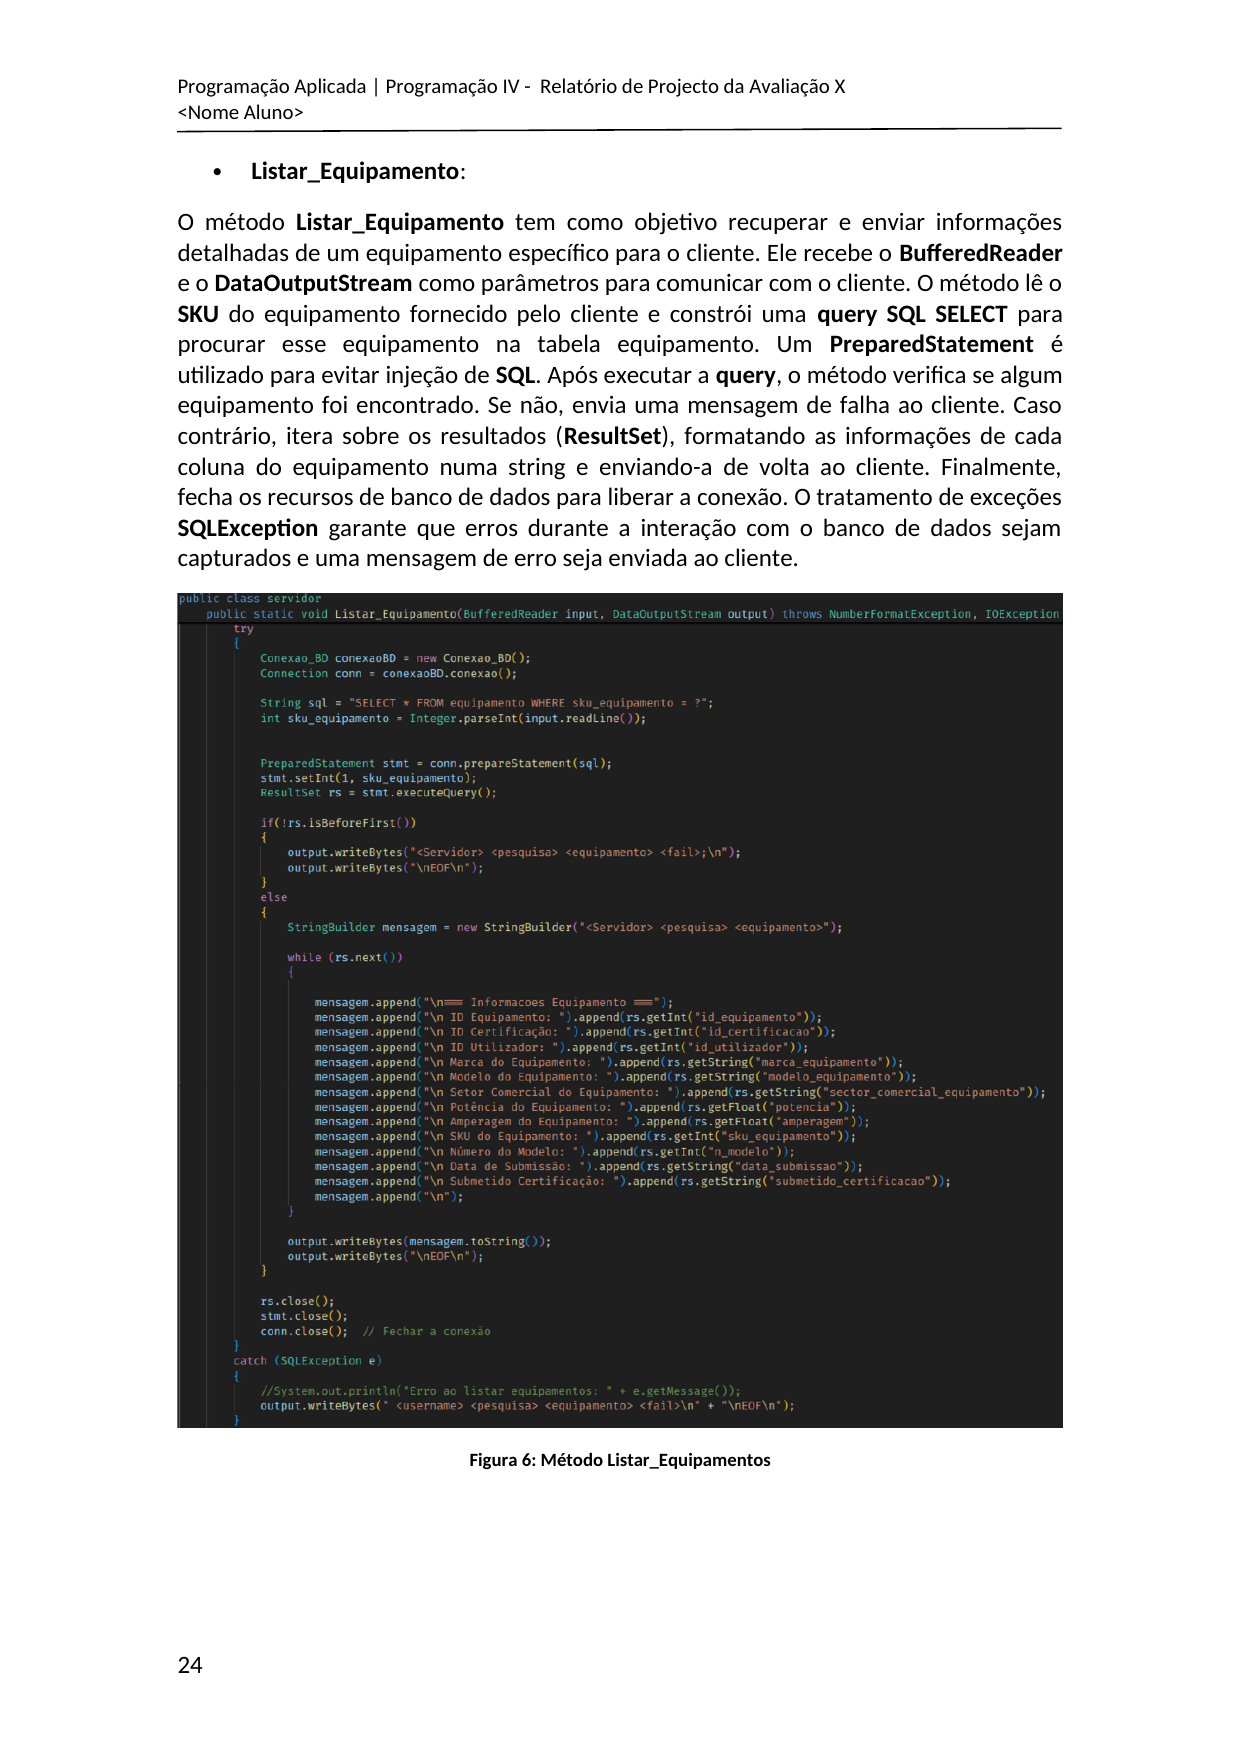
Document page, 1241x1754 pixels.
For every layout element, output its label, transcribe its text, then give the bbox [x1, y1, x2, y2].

list Listar_Equipamento: [213, 155, 1063, 186]
text Figura 6: Método Listar_Equipamentos [177, 1448, 1063, 1471]
text O método Listar_Equipamento tem como objetivo recuperar e enviar informações detalhadas de um equipamento específico para o cliente. Ele recebe o BufferedReader e o DataOutputStream como parâmetros para comunicar com o cliente. O método lê o SKU do equipamento fornecido pelo cliente e constrói uma query SQL SELECT para procurar esse equipamento na tabela equipamento. Um PreparedStatement é utilizado para evitar injeção de SQL. Após executar a query, o método verifica se algum equipamento foi encontrado. Se não, envia uma mensagem de falha ao cliente. Caso contrário, itera sobre os resultados (ResultSet), formatando as informações de cada coluna do equipamento numa string e enviando-a de volta ao cliente. Finalmente, fecha os recursos de banco de dados para liberar a conexão. O tratamento de exceções SQLException garante que erros durante a interação com o banco de dados sejam capturados e uma mensagem de erro seja enviada ao cliente. [177, 206, 1063, 573]
picture [177, 593, 1063, 1428]
